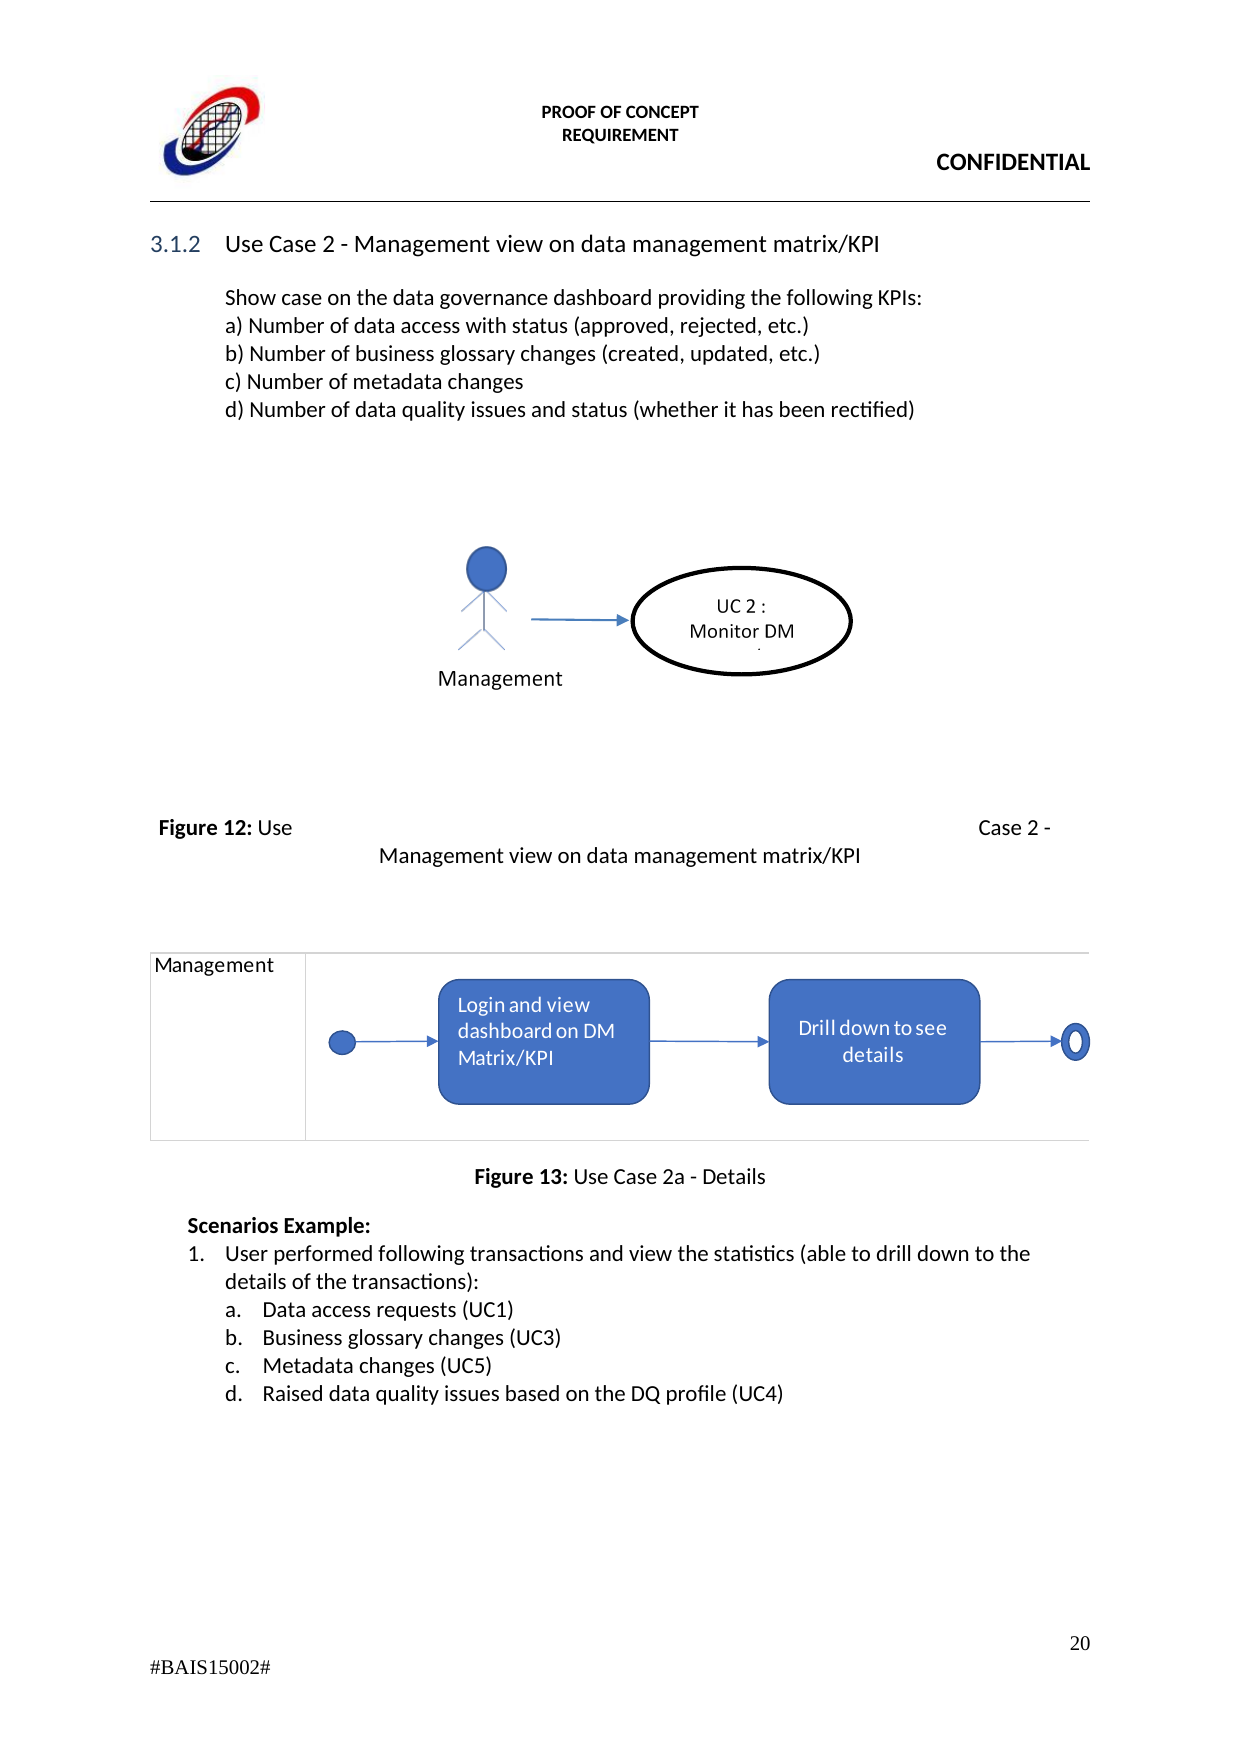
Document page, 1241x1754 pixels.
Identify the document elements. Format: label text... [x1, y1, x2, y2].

text Figure 13: Use Case 2a - Details [150, 938, 1090, 1190]
text Show case on the data governance dashboard providing the following KPIs: [225, 283, 1090, 311]
subtitle Use Case 2 - Management view on data management matrix/KPI [150, 228, 1090, 259]
list Raised data quality issues based on the DQ profile (UC4) [225, 1379, 1090, 1407]
list User performed following transactions and view the statistics (able to drill down to the details of the transactions): [187, 1239, 1090, 1295]
picture [158, 75, 266, 189]
list Metadata changes (UC5) [225, 1351, 1090, 1379]
list Business glossary changes (UC3) [225, 1323, 1090, 1351]
text a) Number of data access with status (approved, rejected, etc.) [225, 311, 1090, 339]
text d) Number of data quality issues and status (whether it has been rectified) [225, 395, 1090, 423]
text c) Number of metadata changes [225, 367, 1090, 395]
text Scenarios Example: [187, 1211, 1090, 1239]
list Data access requests (UC1) [225, 1295, 1090, 1323]
text Figure 12: Use Case 2 - Management view on data management matrix/KPI [150, 813, 1090, 869]
text b) Number of business glossary changes (created, updated, etc.) [225, 339, 1090, 367]
